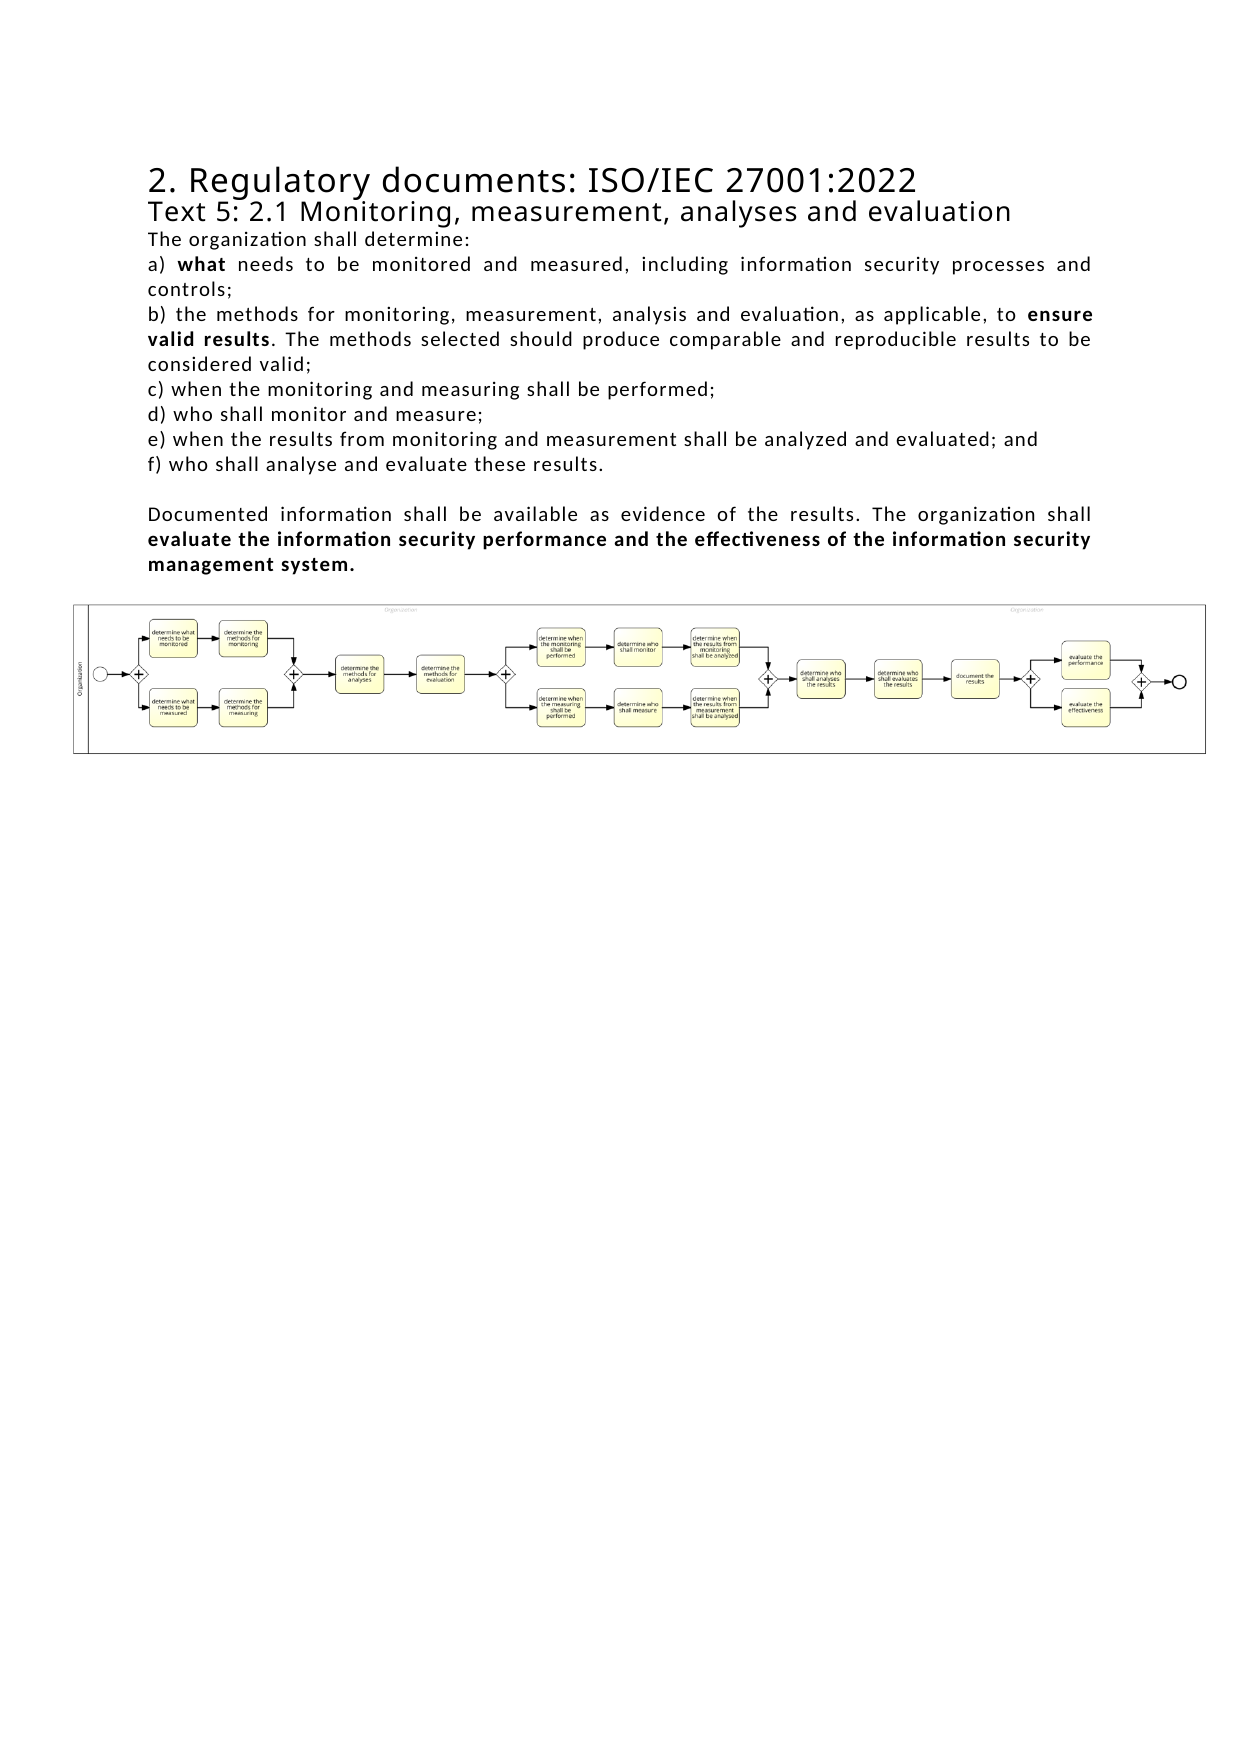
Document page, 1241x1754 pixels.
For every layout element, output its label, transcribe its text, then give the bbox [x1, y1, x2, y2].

text b) the methods for monitoring, measurement, analysis and evaluation, as applicable, to ensure valid results. The methods selected should produce comparable and reproducible results to be considered valid; [148, 302, 1093, 377]
picture [61, 592, 1217, 765]
text The organization shall determine: [148, 227, 1093, 252]
text d) who shall monitor and measure; [148, 402, 1093, 427]
subtitle Text 5: 2.1 Monitoring, measurement, analyses and evaluation [148, 202, 1093, 227]
text a) what needs to be monitored and measured, including information security processes and controls; [148, 252, 1093, 302]
text f) who shall analyse and evaluate these results. [148, 452, 1093, 477]
text e) when the results from monitoring and measurement shall be analyzed and evaluated; and [148, 427, 1093, 452]
text Documented information shall be available as evidence of the results. The organization shall evaluate the information security performance and the effectiveness of the information security management system. [148, 502, 1093, 577]
subtitle 2. Regulatory documents: ISO/IEC 27001:2022 [148, 173, 1093, 198]
text c) when the monitoring and measuring shall be performed; [148, 377, 1093, 402]
